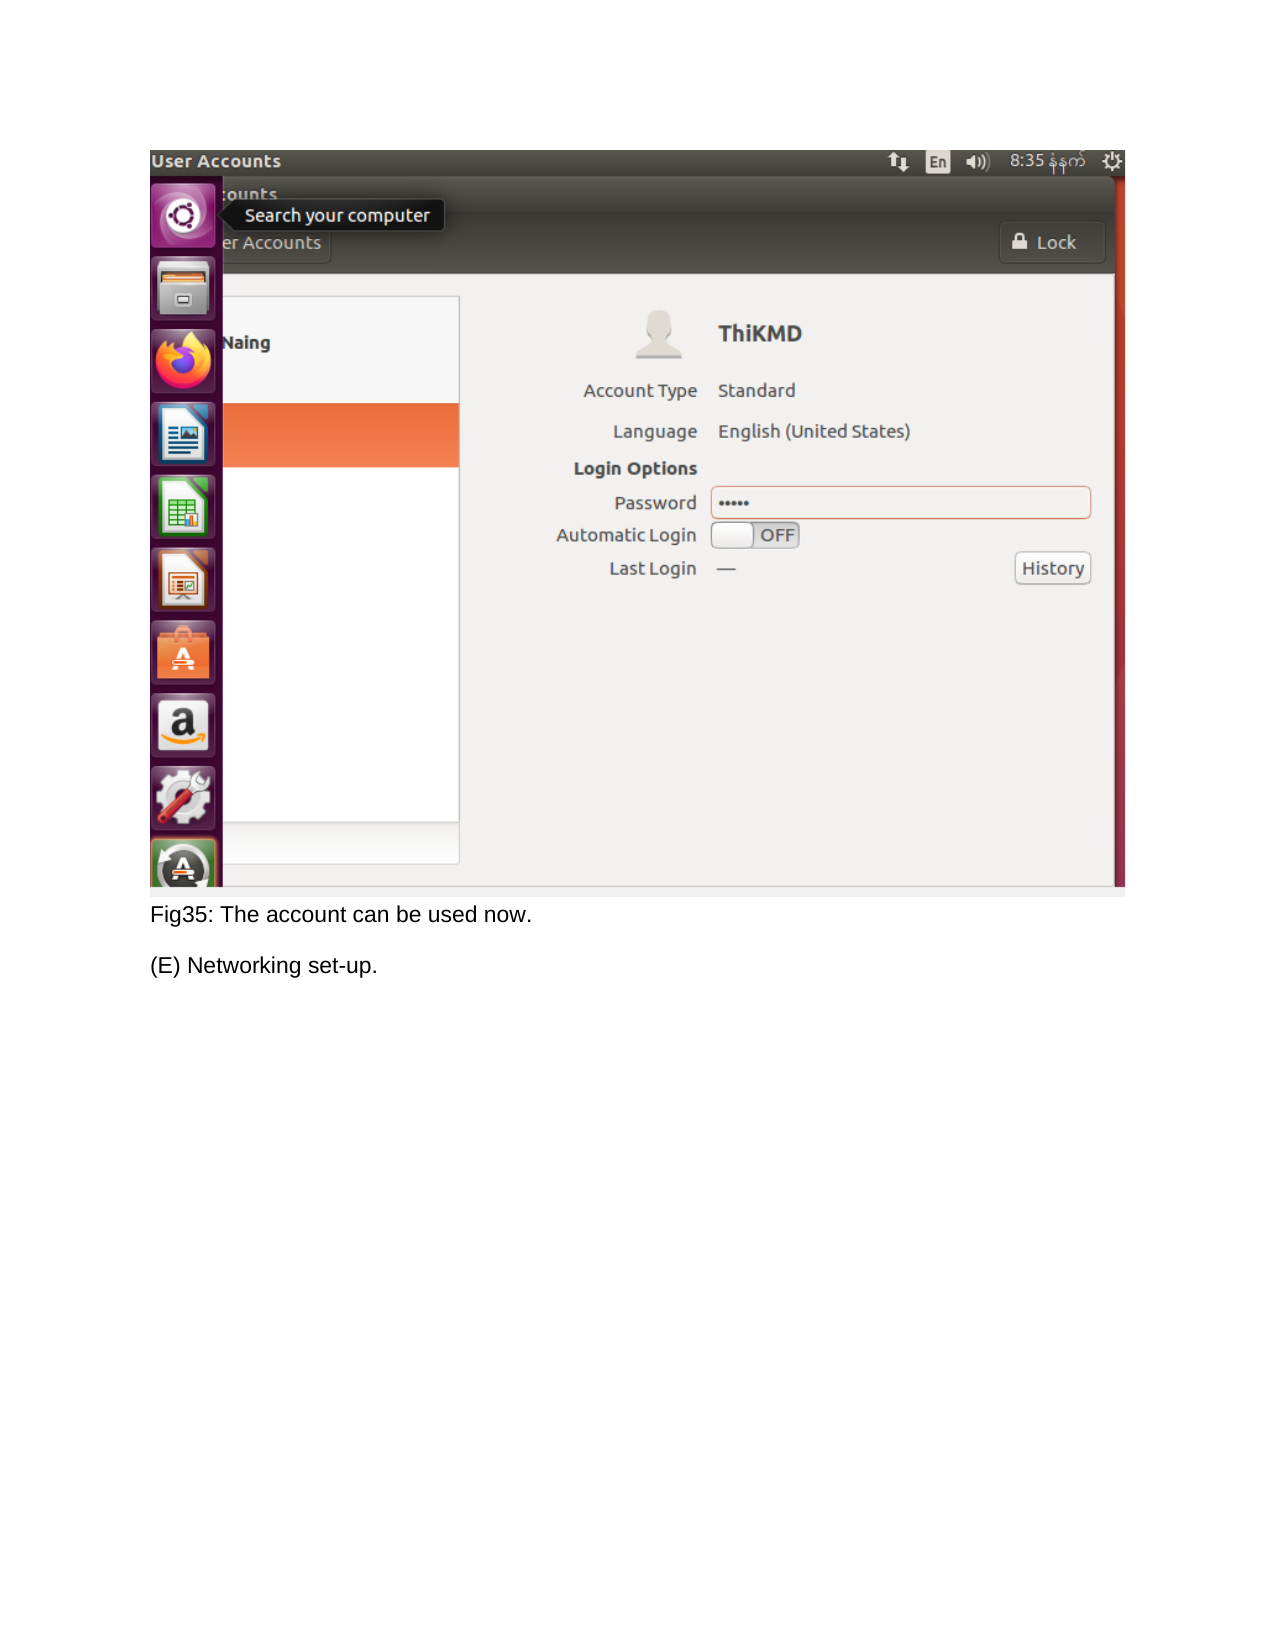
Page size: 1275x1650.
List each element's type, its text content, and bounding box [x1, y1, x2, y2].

text Fig35: The account can be used now. [150, 897, 1125, 927]
picture [150, 150, 1125, 897]
text (E) Networking set-up. [150, 952, 1125, 978]
